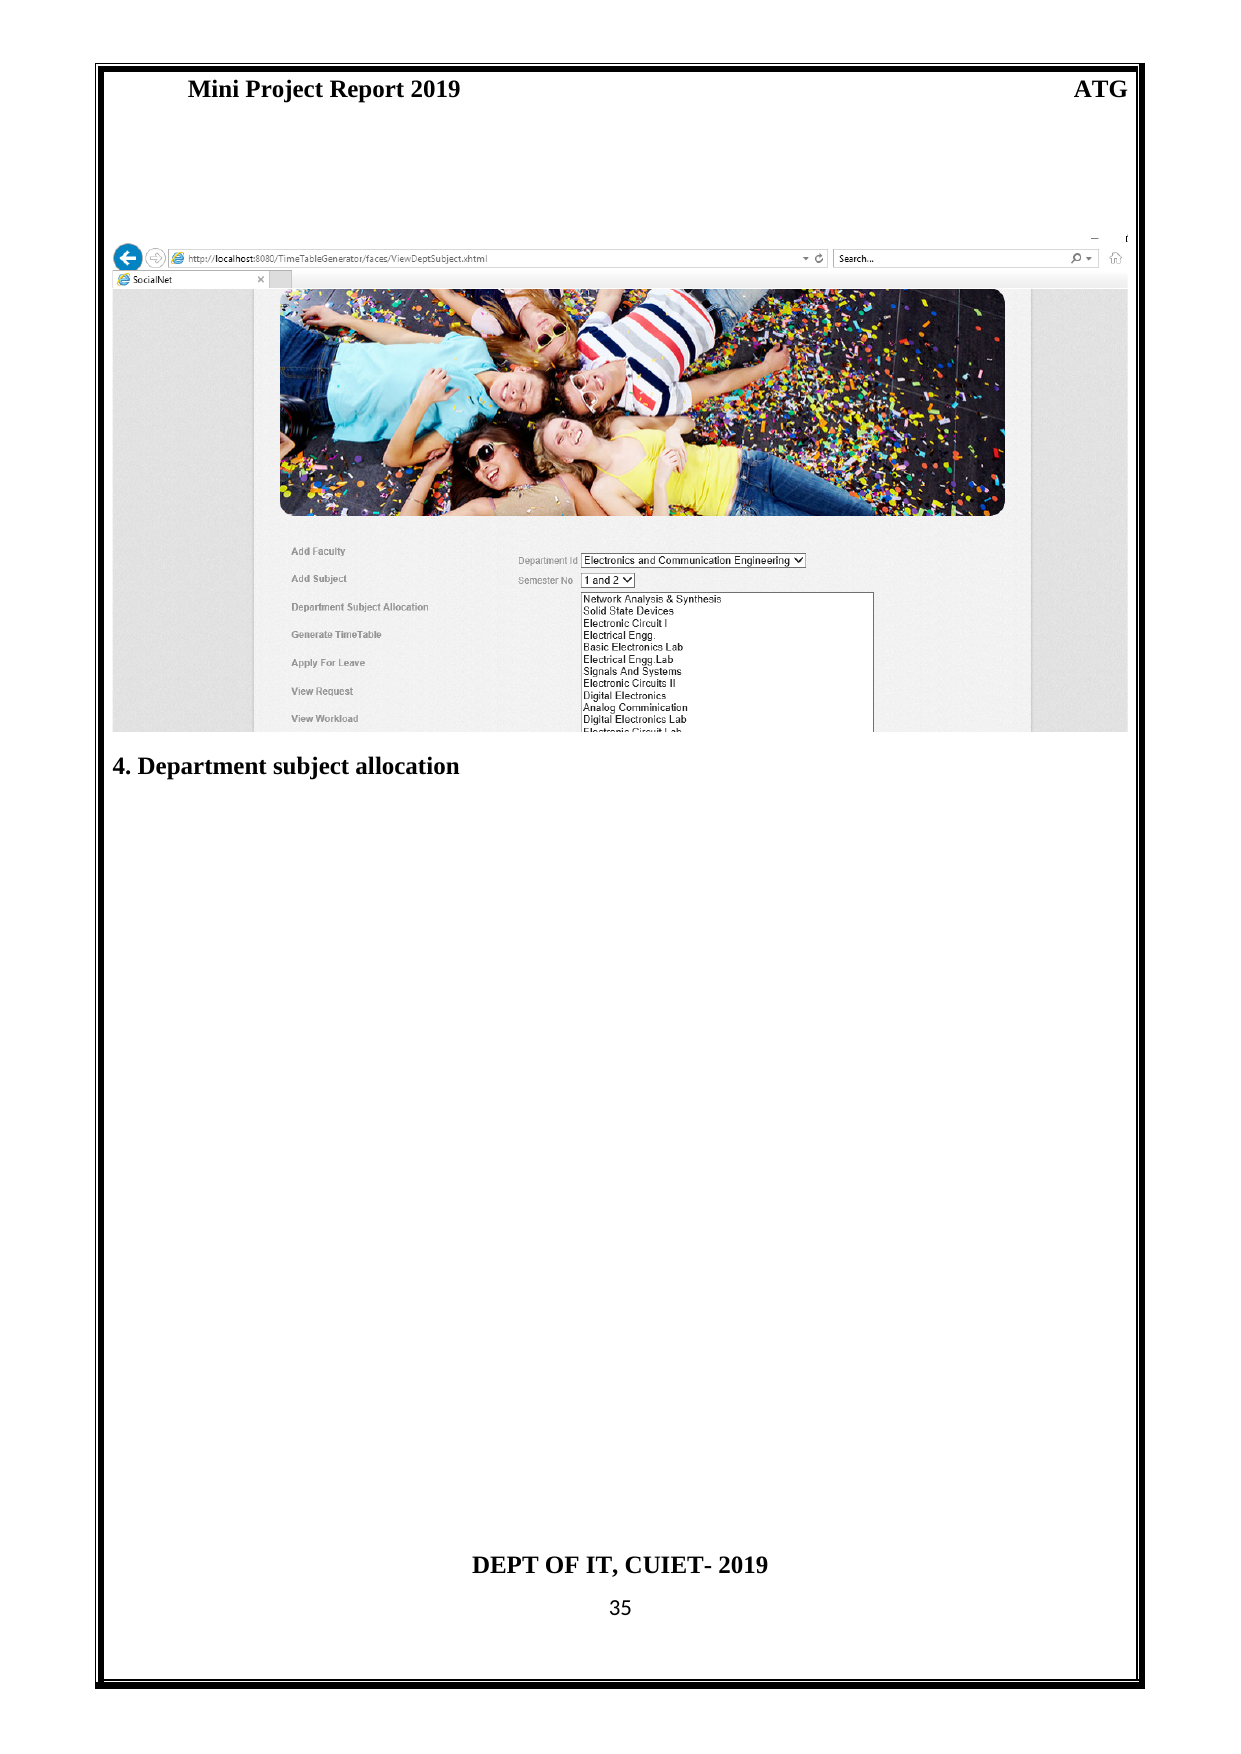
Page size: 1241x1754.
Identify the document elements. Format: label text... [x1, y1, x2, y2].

picture [112, 227, 1128, 732]
text 4. Department subject allocation [112, 751, 1128, 779]
